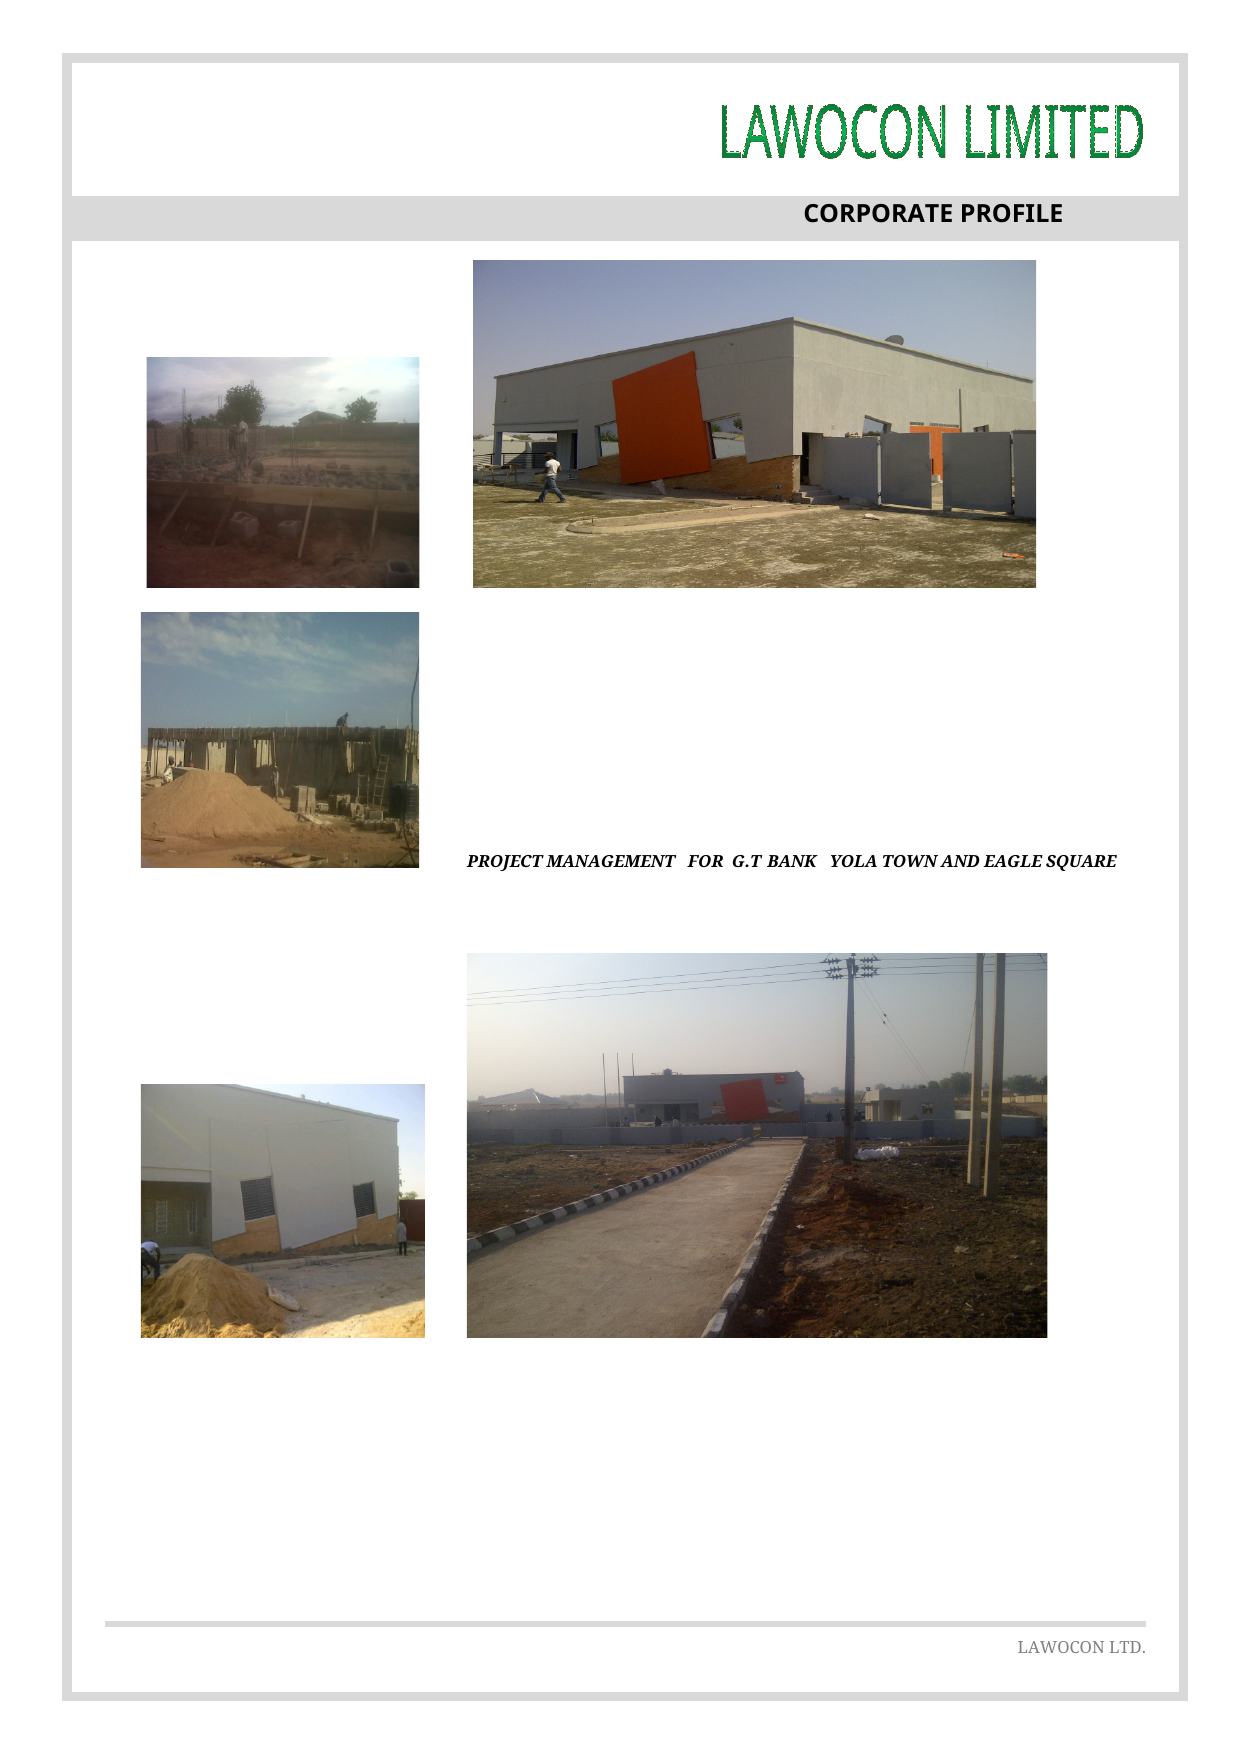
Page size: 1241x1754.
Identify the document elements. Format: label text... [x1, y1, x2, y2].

picture [473, 260, 1037, 588]
picture [140, 1084, 425, 1338]
picture [466, 953, 1048, 1338]
picture [146, 357, 420, 588]
picture [140, 612, 420, 868]
